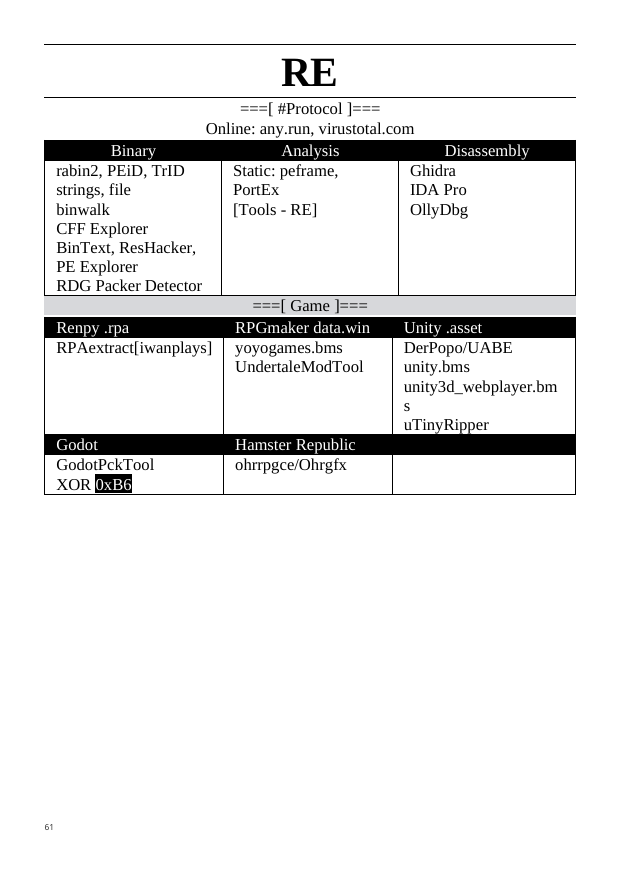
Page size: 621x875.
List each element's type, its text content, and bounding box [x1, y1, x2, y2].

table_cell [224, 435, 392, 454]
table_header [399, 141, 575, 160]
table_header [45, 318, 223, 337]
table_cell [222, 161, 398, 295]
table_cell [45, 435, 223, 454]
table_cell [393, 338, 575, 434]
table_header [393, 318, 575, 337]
text Online: any.run, virustotal.com [44, 119, 576, 138]
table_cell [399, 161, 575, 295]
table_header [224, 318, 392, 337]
text ===[ #Protocol ]=== [44, 98, 576, 118]
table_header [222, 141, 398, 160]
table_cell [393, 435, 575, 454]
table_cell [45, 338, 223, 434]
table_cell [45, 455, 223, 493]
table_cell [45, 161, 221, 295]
text ===[ Game ]=== [44, 296, 576, 315]
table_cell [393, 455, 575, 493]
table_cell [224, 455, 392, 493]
subtitle RE [44, 45, 576, 97]
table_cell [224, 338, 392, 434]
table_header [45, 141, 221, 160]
